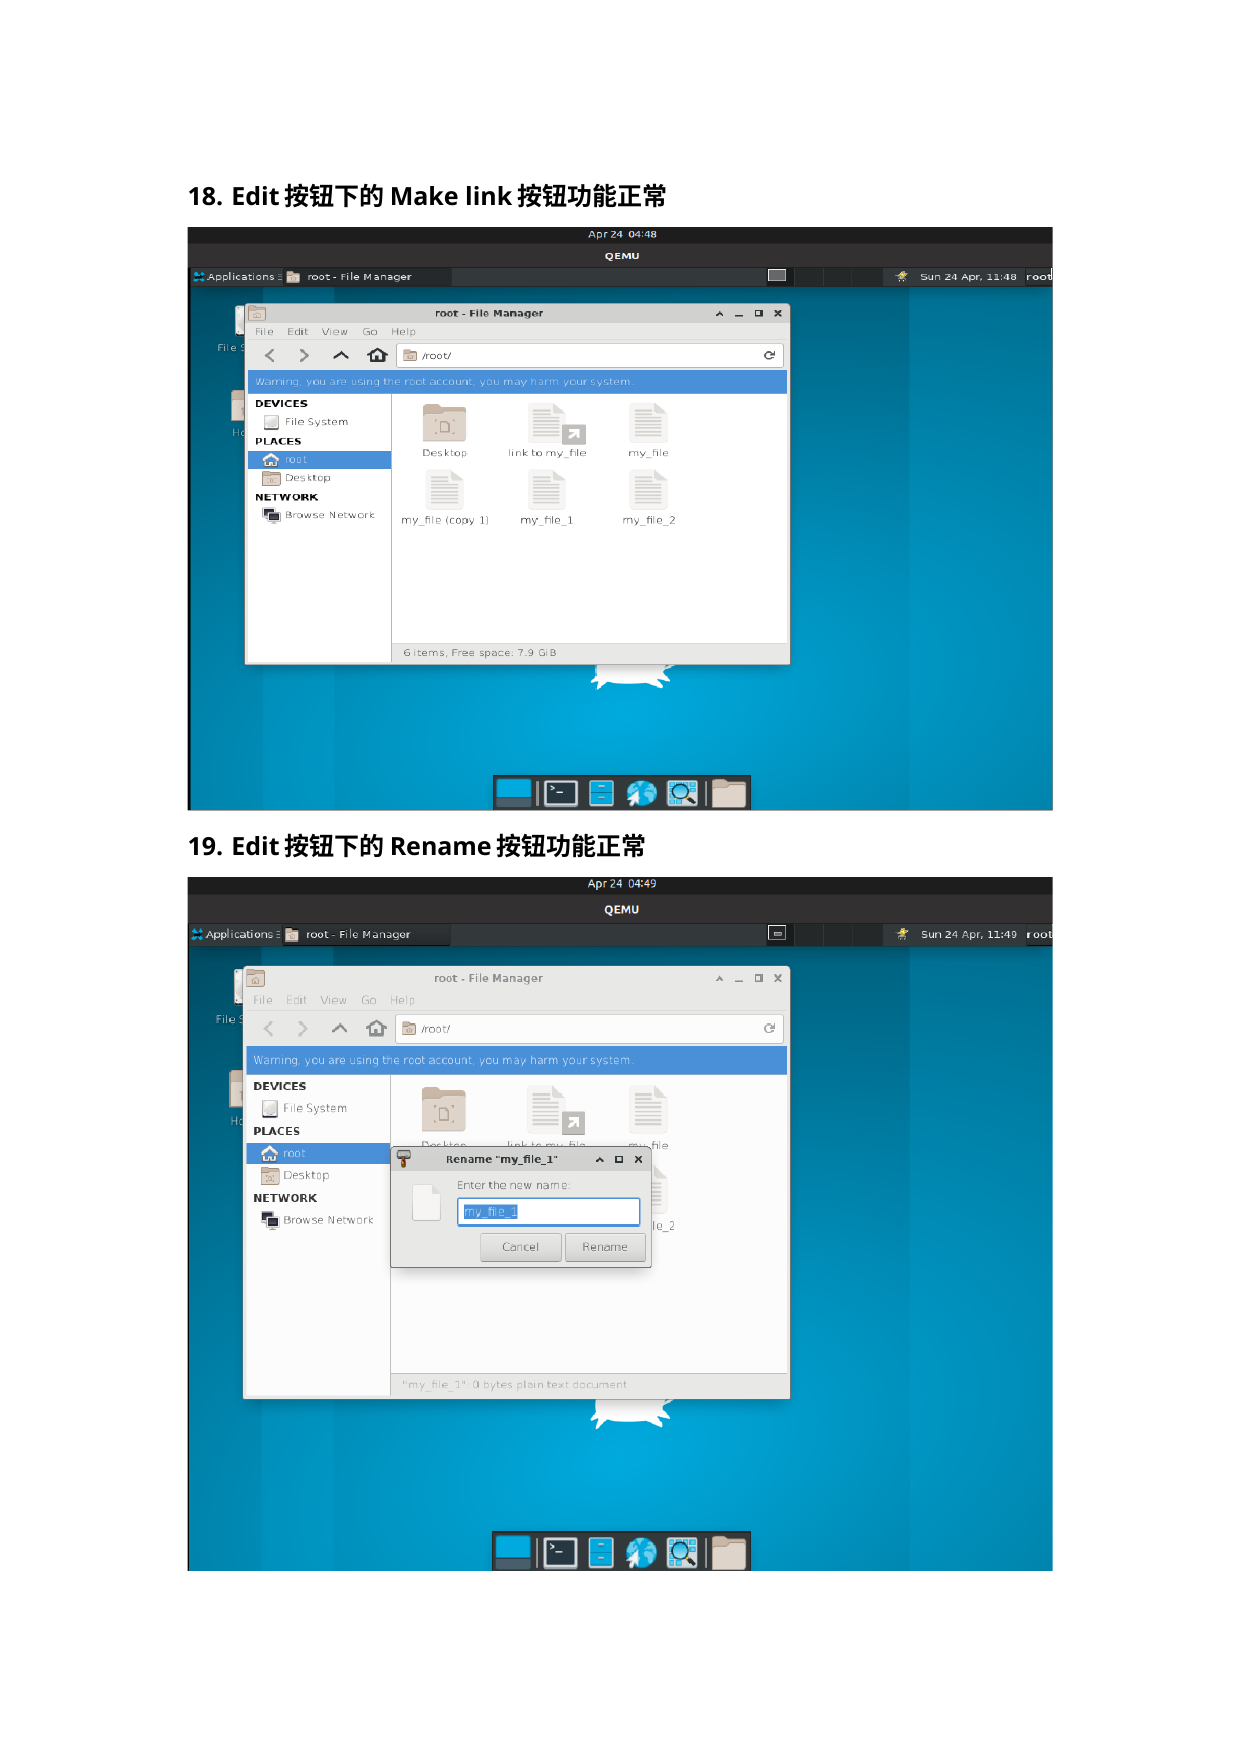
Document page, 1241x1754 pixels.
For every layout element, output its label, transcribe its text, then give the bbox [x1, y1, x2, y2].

list Edit按钮下的Rename按钮功能正常 [187, 812, 1053, 877]
list Edit按钮下的Make link按钮功能正常 [187, 162, 1053, 227]
